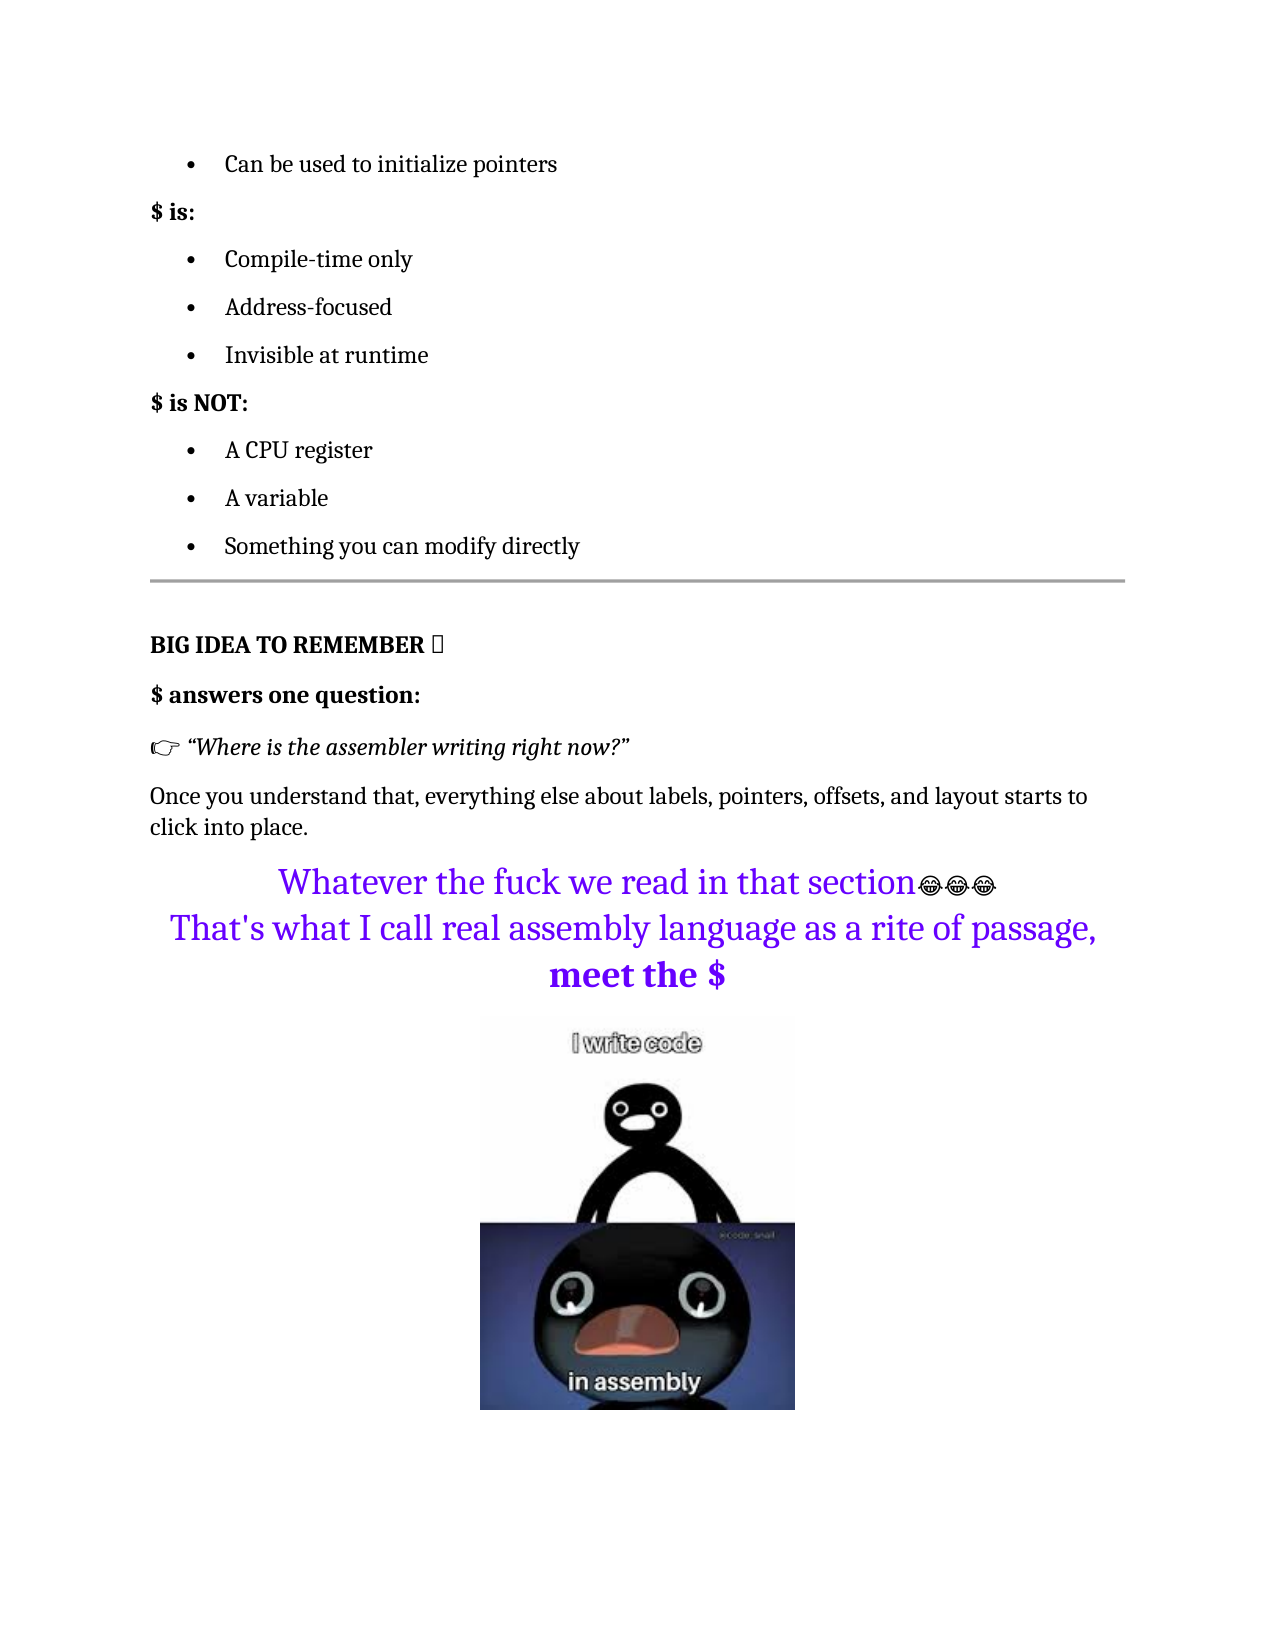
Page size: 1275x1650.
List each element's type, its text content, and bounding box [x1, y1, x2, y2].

list A CPU register [187, 436, 1125, 465]
text BIG IDEA TO REMEMBER 🧠 [150, 627, 1125, 661]
text Once you understand that, everything else about labels, pointers, offsets, and layout starts to click into place. [150, 782, 1125, 841]
list Can be used to initialize pointers [187, 150, 1125, 179]
list Compile-time only [187, 245, 1125, 274]
list Something you can modify directly [187, 532, 1125, 560]
picture [480, 1016, 795, 1410]
list Address-focused [187, 293, 1125, 322]
list Invisible at runtime [187, 341, 1125, 369]
text Whatever the fuck we read in that section😂😂😂 That's what I call real assembly language as a rite of passage, meet the $ [150, 860, 1125, 997]
text 👉 “Where is the assembler writing right now?” [150, 728, 1125, 762]
text $ answers one question: [150, 681, 1125, 709]
text $ is NOT: [150, 388, 1125, 417]
list A variable [187, 484, 1125, 513]
text $ is: [150, 198, 1125, 226]
